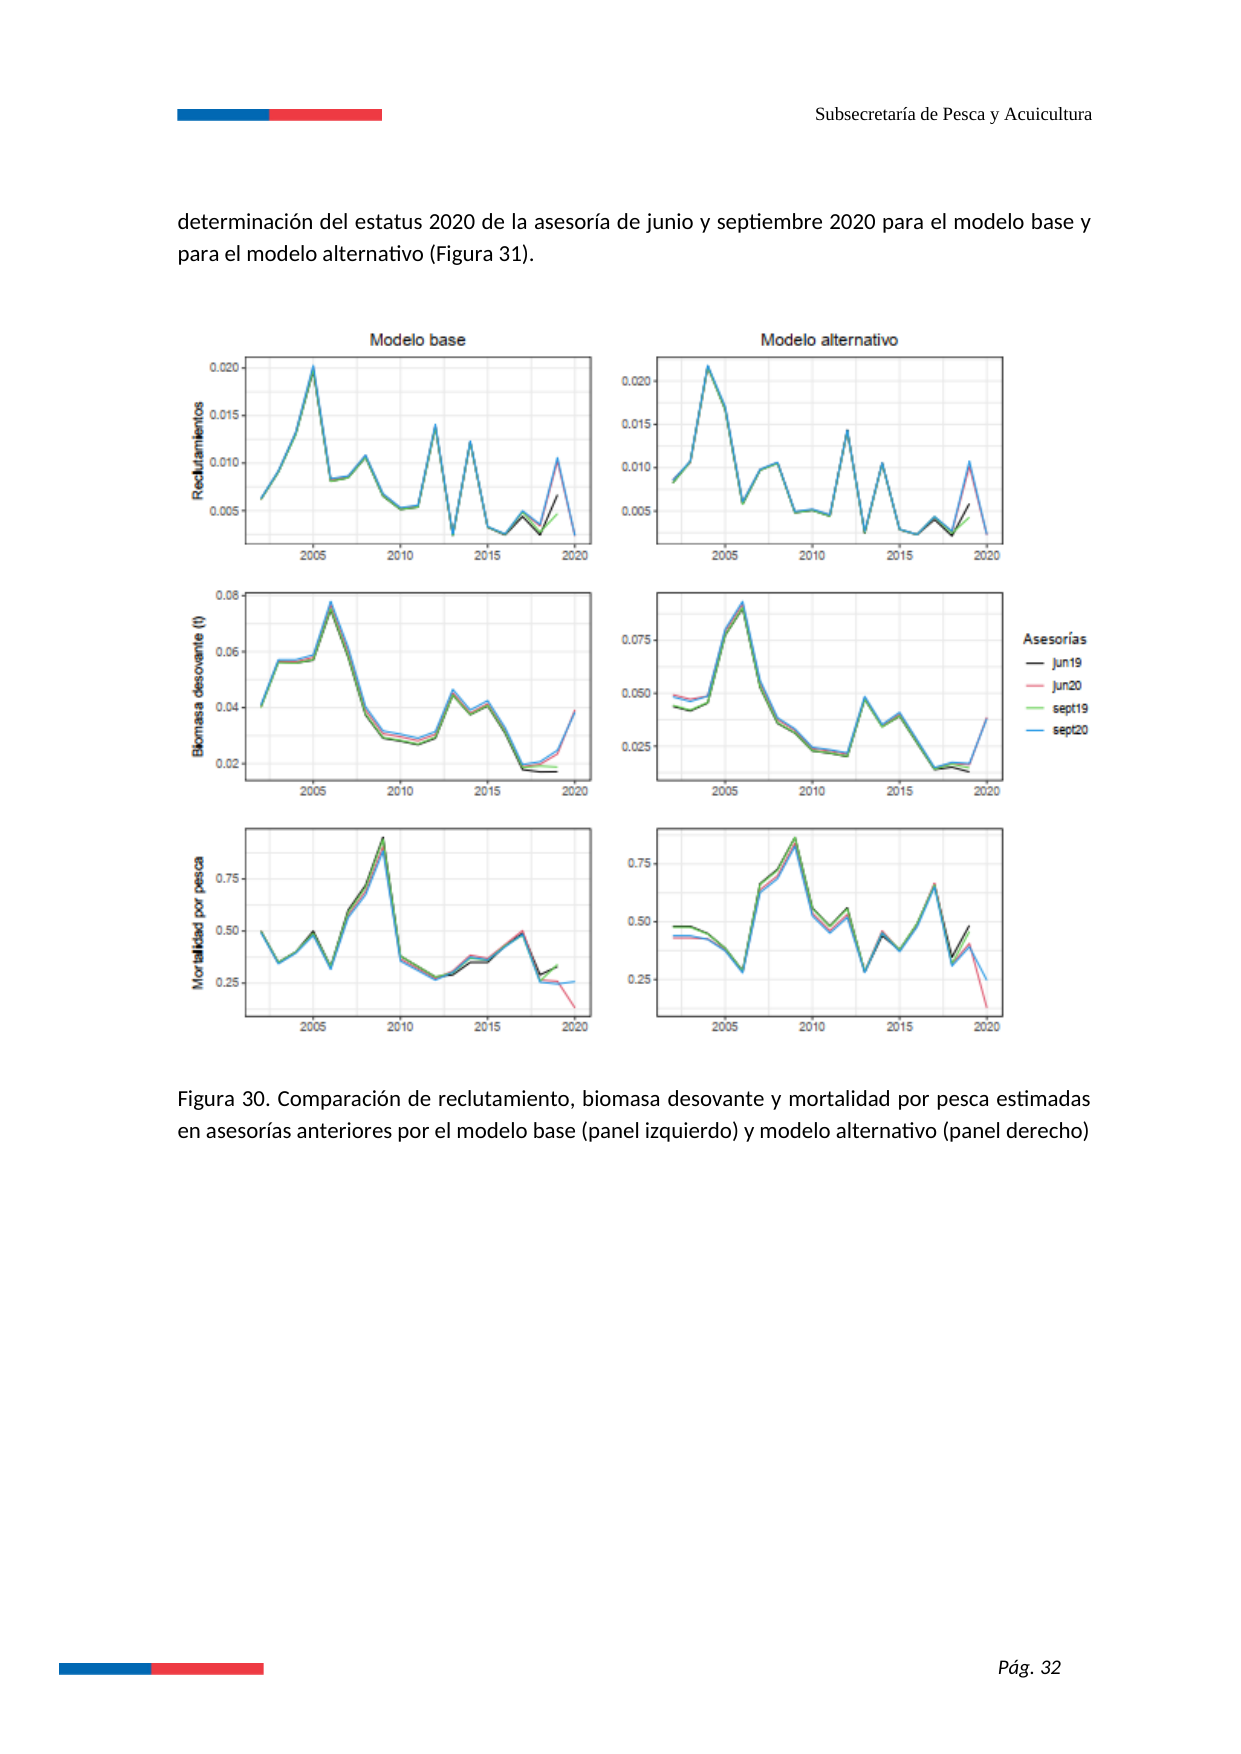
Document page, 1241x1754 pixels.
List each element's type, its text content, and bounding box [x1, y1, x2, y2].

picture [177, 301, 1114, 1081]
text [177, 207, 1092, 267]
picture [59, 1663, 264, 1675]
text Figura 30. Comparación de reclutamiento, biomasa desovante y mortalidad por pesca estimadas en asesorías anteriores por el modelo base (panel izquierdo) y modelo alternativo (panel derecho) [177, 1084, 1092, 1144]
picture [177, 109, 382, 121]
